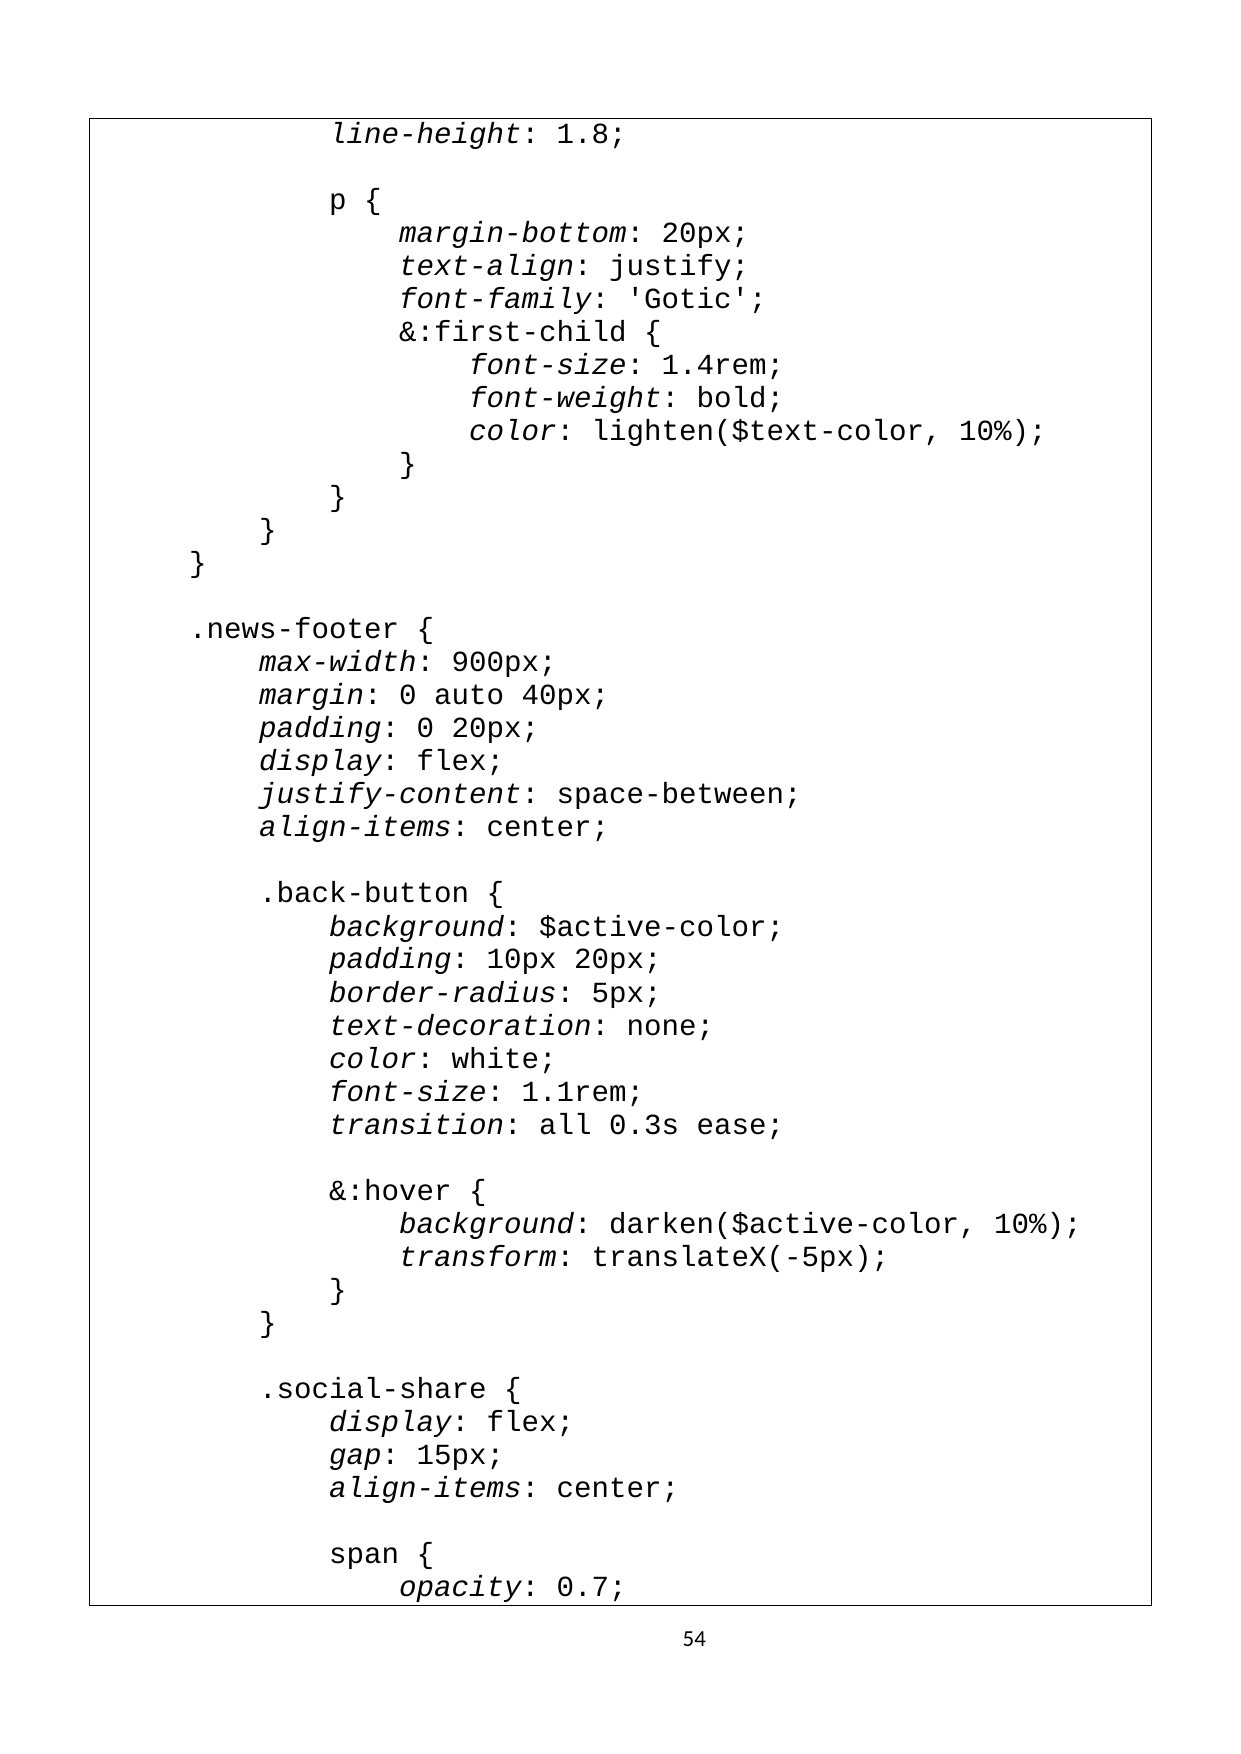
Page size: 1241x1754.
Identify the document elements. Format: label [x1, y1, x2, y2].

table_header [90, 119, 1151, 1605]
